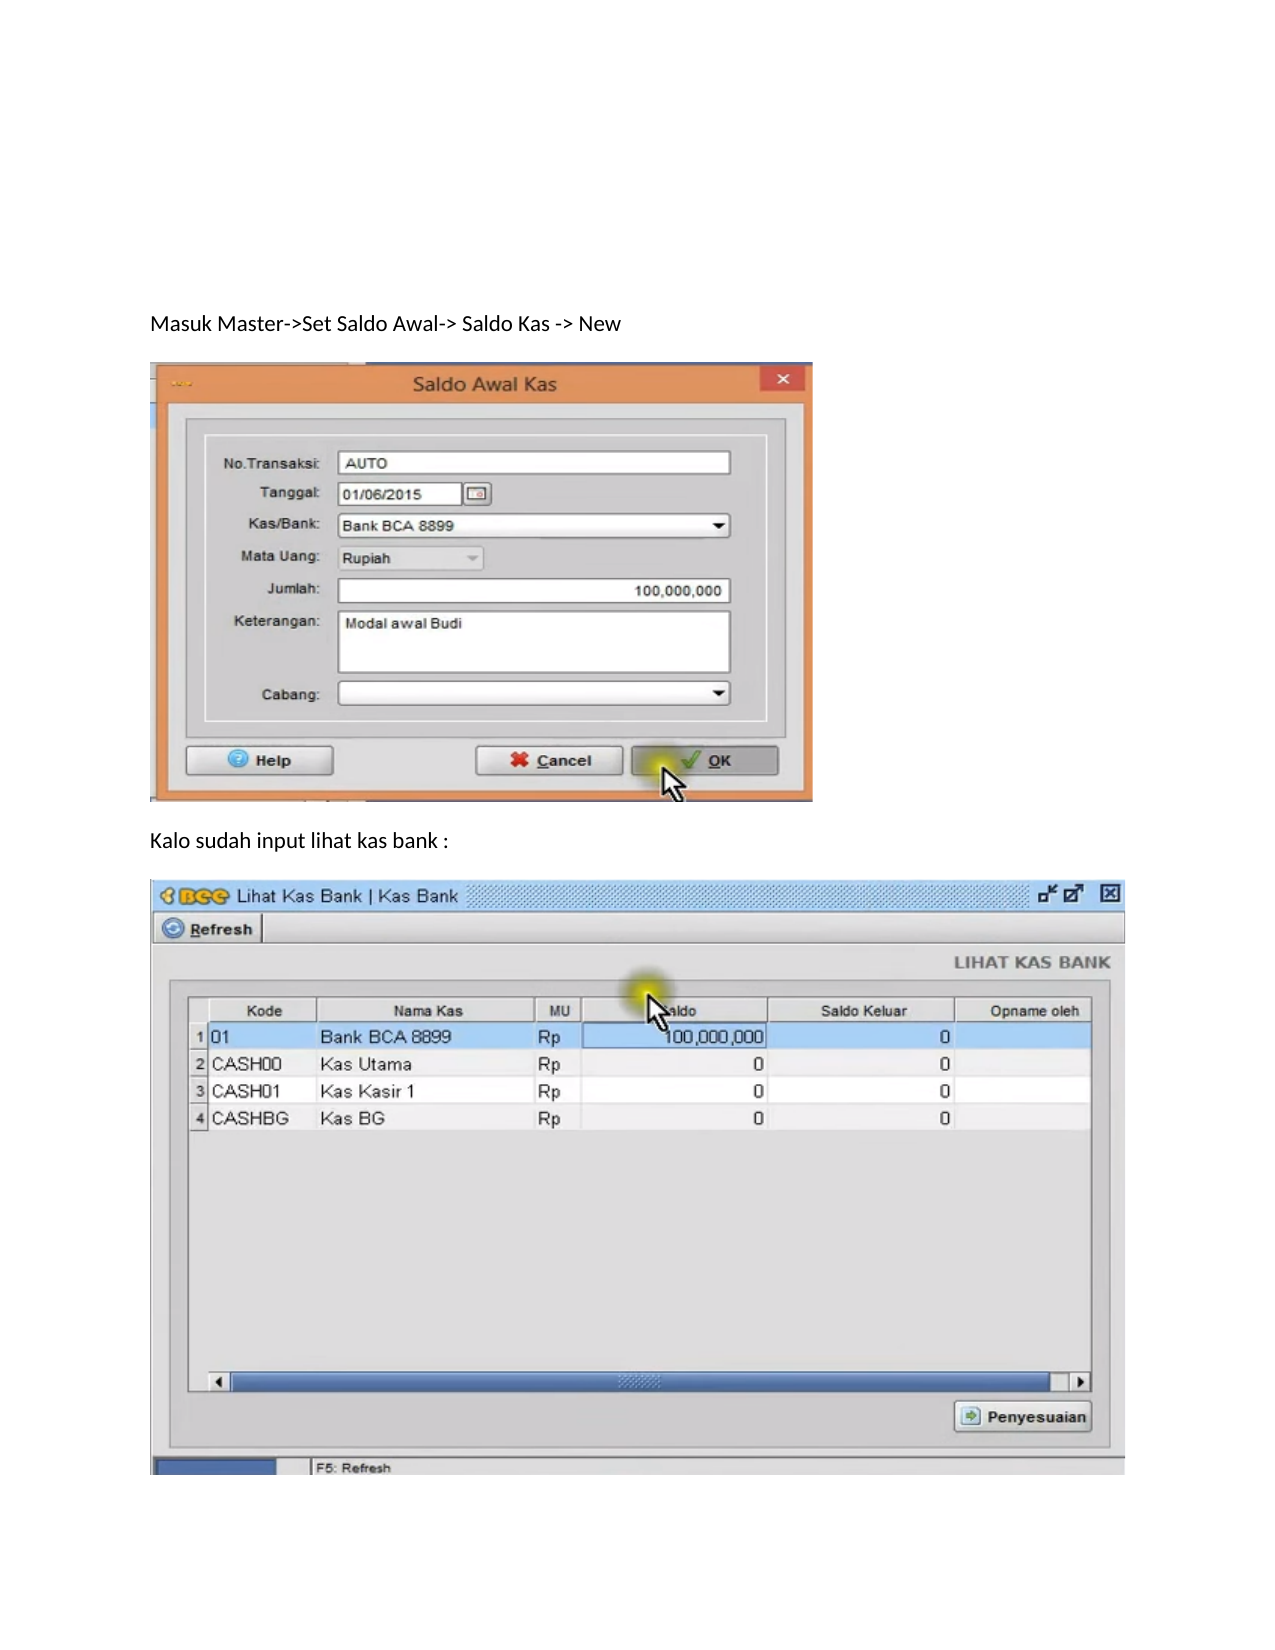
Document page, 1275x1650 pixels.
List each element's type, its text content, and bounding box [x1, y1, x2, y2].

picture [150, 879, 1125, 1475]
text Masuk Master->Set Saldo Awal-> Saldo Kas -> New [150, 309, 1125, 337]
picture [150, 362, 813, 802]
text Kalo sudah input lihat kas bank : [150, 826, 1125, 854]
